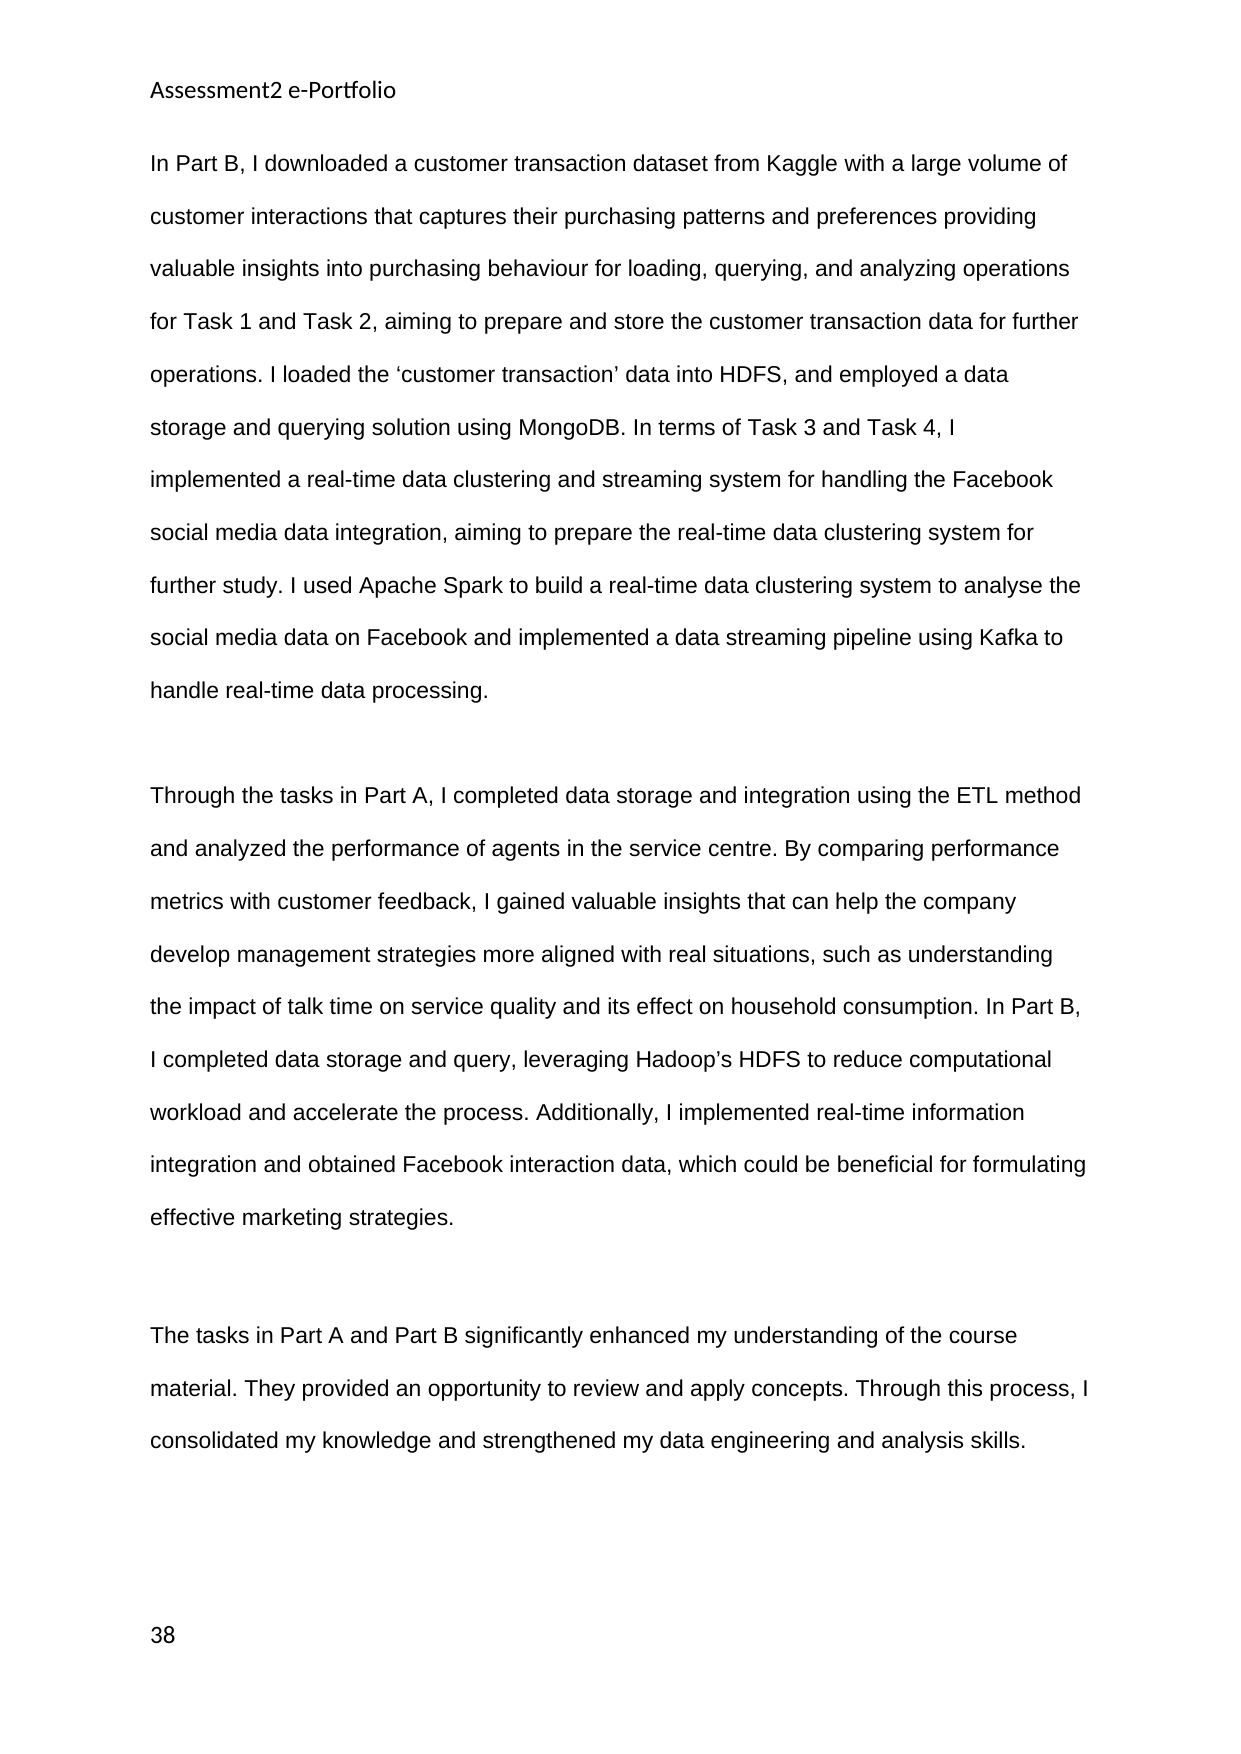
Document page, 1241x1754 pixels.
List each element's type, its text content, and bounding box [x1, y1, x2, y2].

text The tasks in Part A and Part B significantly enhanced my understanding of the course material. They provided an opportunity to review and apply concepts. Through this process, I consolidated my knowledge and strengthened my data engineering and analysis skills. [150, 1322, 1090, 1454]
text In Part B, I downloaded a customer transaction dataset from Kaggle with a large volume of customer interactions that captures their purchasing patterns and preferences providing valuable insights into purchasing behaviour for loading, querying, and analyzing operations for Task 1 and Task 2, aiming to prepare and store the customer transaction data for further operations. I loaded the ‘customer transaction’ data into HDFS, and employed a data storage and querying solution using MongoDB. In terms of Task 3 and Task 4, I implemented a real-time data clustering and streaming system for handling the Facebook social media data integration, aiming to prepare the real-time data clustering system for further study. I used Apache Spark to build a real-time data clustering system to analyse the social media data on Facebook and implemented a data streaming pipeline using Kafka to handle real-time data processing. [150, 150, 1090, 703]
text Through the tasks in Part A, I completed data storage and integration using the ETL method and analyzed the performance of agents in the service centre. By comparing performance metrics with customer feedback, I gained valuable insights that can help the company develop management strategies more aligned with real situations, such as understanding the impact of talk time on service quality and its effect on household consumption. In Part B, I completed data storage and query, leveraging Hadoop’s HDFS to reduce computational workload and accelerate the process. Additionally, I implemented real-time information integration and obtained Facebook interaction data, which could be beneficial for formulating effective marketing strategies. [150, 782, 1090, 1292]
